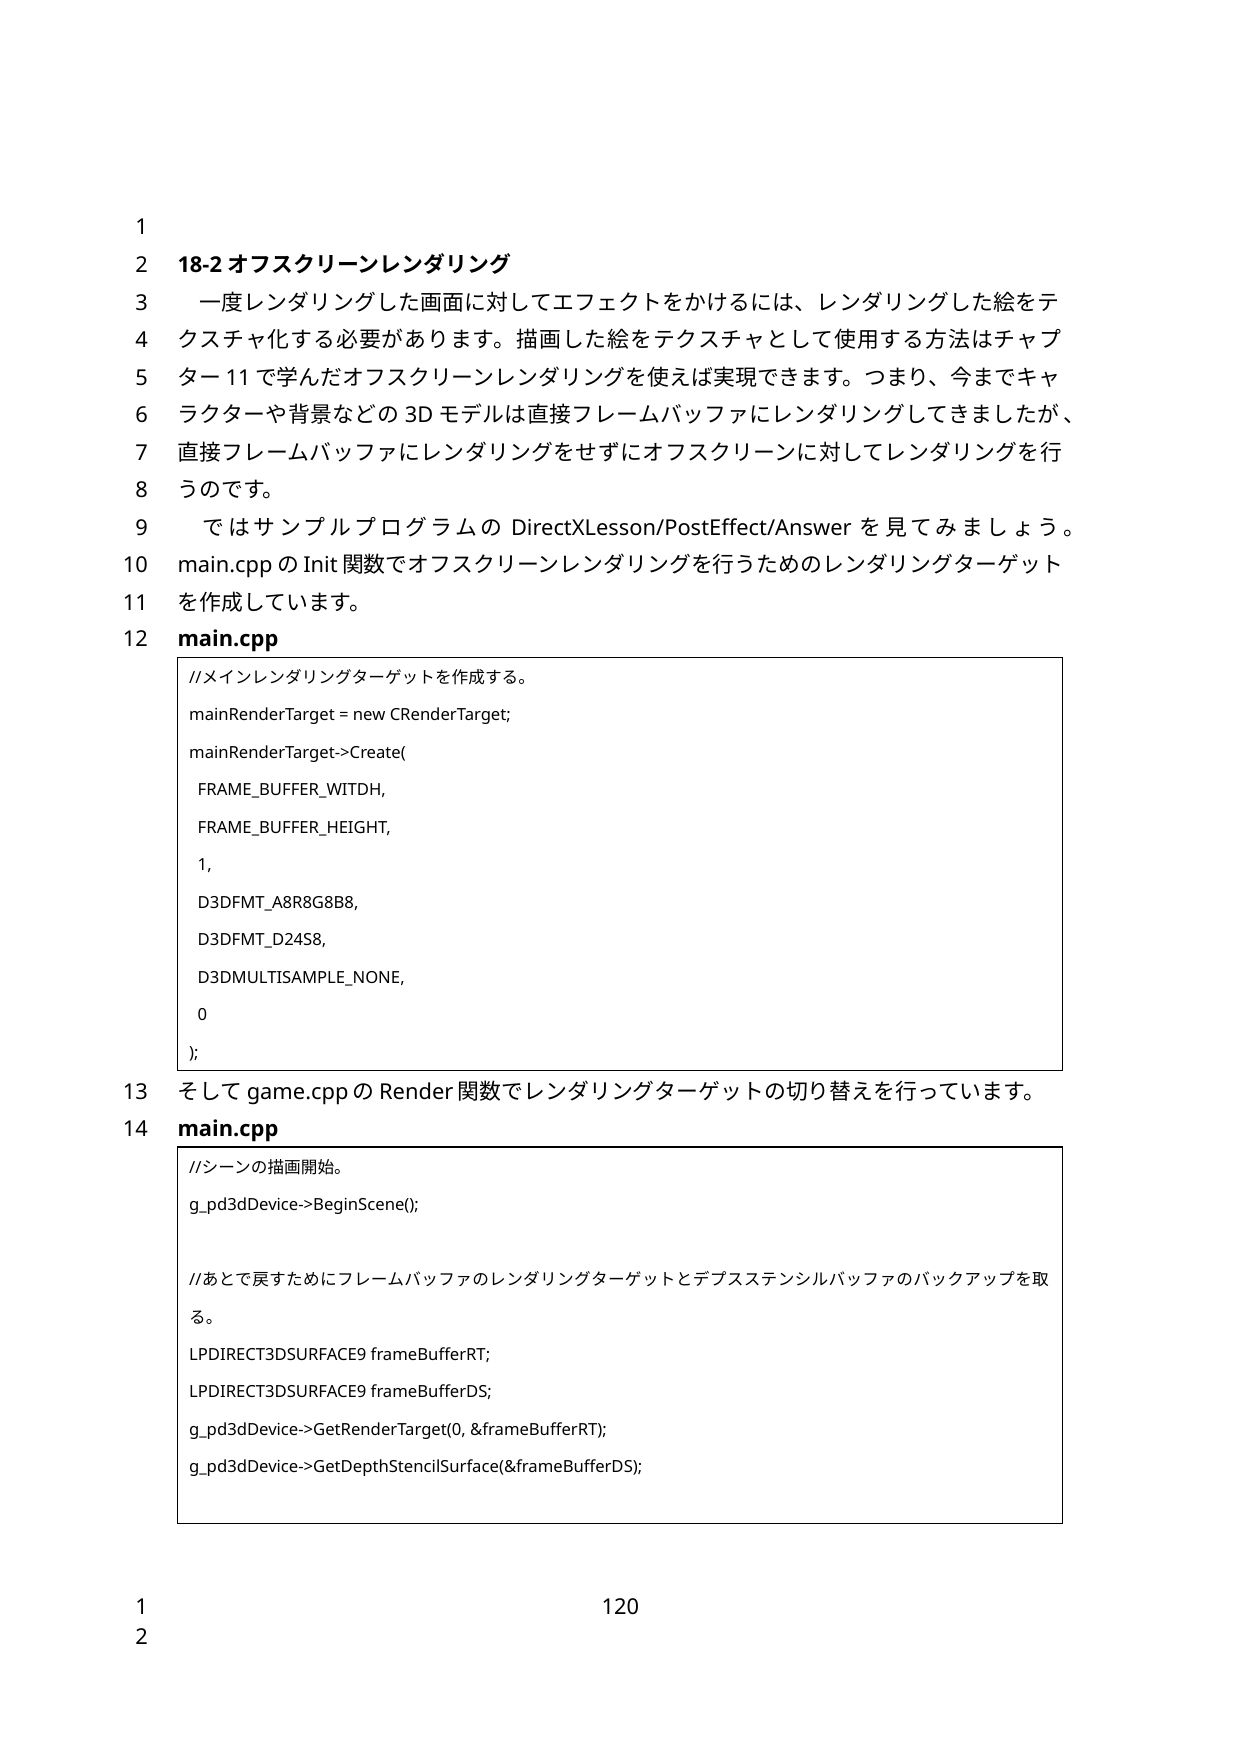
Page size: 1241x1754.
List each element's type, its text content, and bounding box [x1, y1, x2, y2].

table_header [178, 1148, 1062, 1522]
text 一度レンダリングした画面に対してエフェクトをかけるには、レンダリングした絵をテクスチャ化する必要があります。描画した絵をテクスチャとして使用する方法はチャプター11で学んだオフスクリーンレンダリングを使えば実現できます。つまり、今までキャラクターや背景などの3Dモデルは直接フレームバッファにレンダリングしてきましたが、直接フレームバッファにレンダリングをせずにオフスクリーンに対してレンダリングを行うのです。 [177, 282, 1063, 507]
text 18-2 オフスクリーンレンダリング [177, 244, 1063, 282]
table_header //メインレンダリングターゲットを作成する。 mainRenderTarget = new CRenderTarget; mainRenderTarget->Create( FRAME_BUFFER_WITDH, FRAME_BUFFER_HEIGHT, 1, D3DFMT_A8R8G8B8, D3DFMT_D24S8, D3DMULTISAMPLE_NONE, 0 ); [178, 658, 1062, 1070]
text そしてgame.cppのRender関数でレンダリングターゲットの切り替えを行っています。 [177, 1071, 1063, 1109]
text ではサンプルプログラムのDirectXLesson/PostEffect/Answerを見てみましょう。main.cppのInit関数でオフスクリーンレンダリングを行うためのレンダリングターゲットを作成しています。 [177, 507, 1063, 619]
text main.cpp [177, 619, 1063, 657]
text main.cpp [177, 1109, 1063, 1146]
